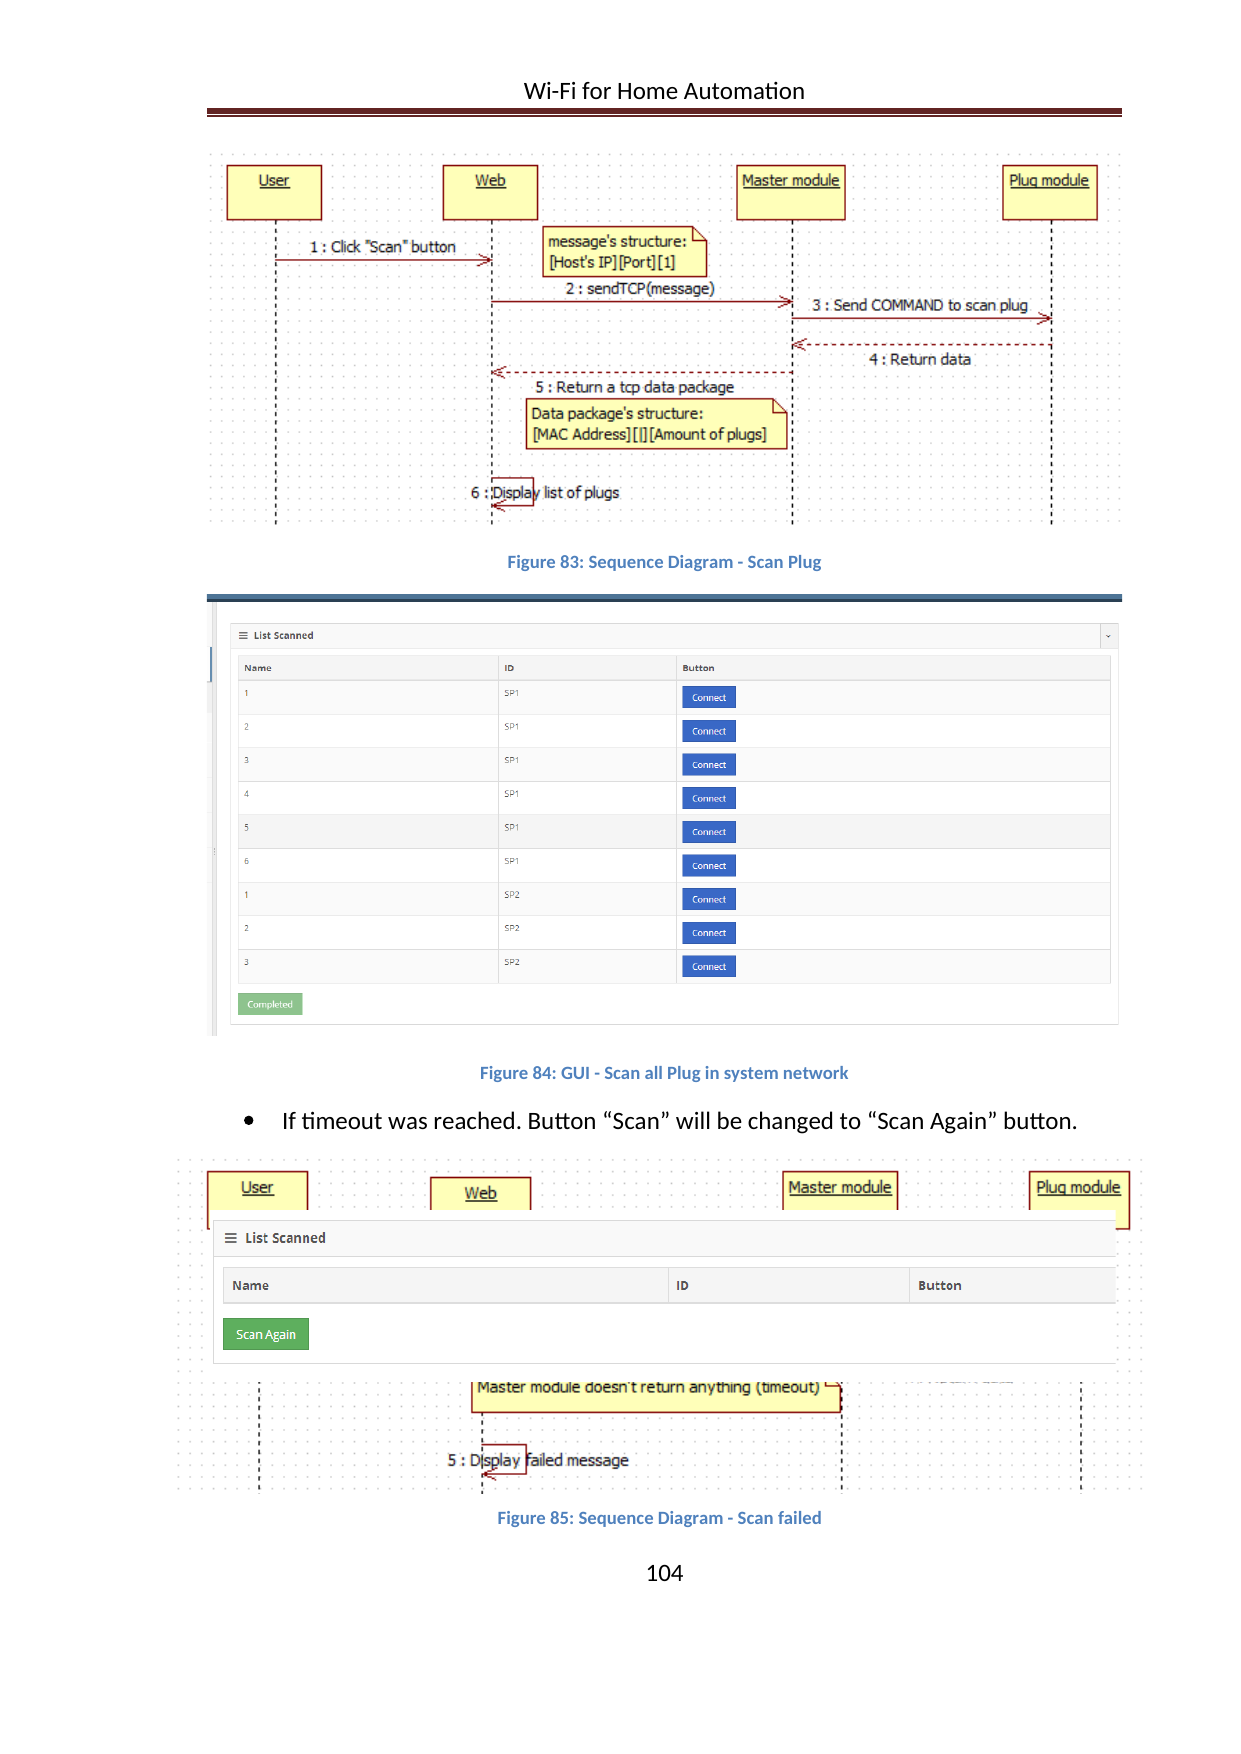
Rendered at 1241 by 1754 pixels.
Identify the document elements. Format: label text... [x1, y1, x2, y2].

picture [172, 1155, 1144, 1493]
text Figure 83: Sequence Diagram - Scan Plug [207, 551, 1122, 573]
list If timeout was reached. Button “Scan” will be changed to “Scan Again” button. [244, 1105, 1122, 1135]
picture [206, 147, 1123, 526]
text Figure 84: GUI - Scan all Plug in system network [207, 1061, 1122, 1084]
picture [206, 594, 1123, 1036]
